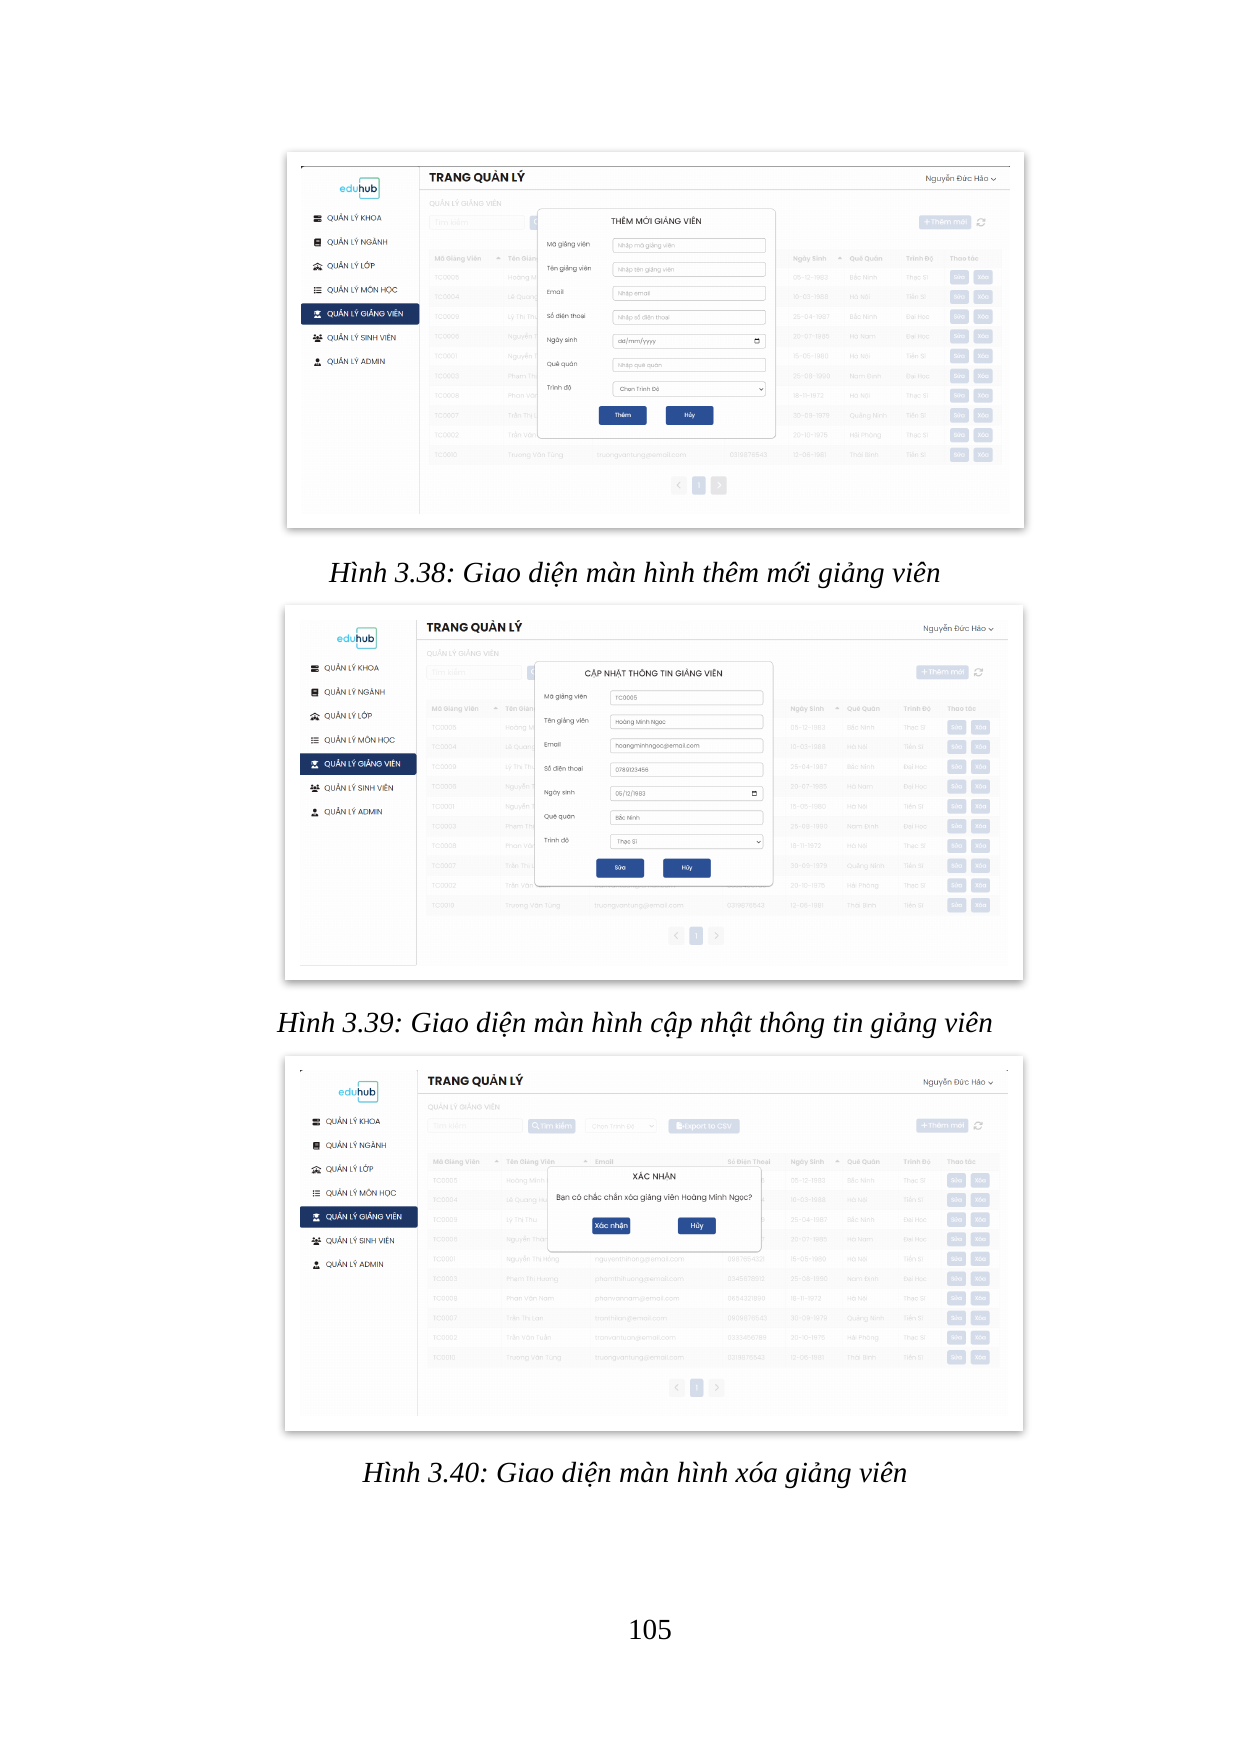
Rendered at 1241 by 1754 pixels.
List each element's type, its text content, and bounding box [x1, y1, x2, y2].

text Hình 3.38: Giao diện màn hình thêm mới giảng viên [177, 555, 1092, 588]
text Hình 3.39: Giao diện màn hình cập nhật thông tin giảng viên [177, 1005, 1092, 1039]
picture [300, 1070, 1008, 1416]
text Hình 3.40: Giao diện màn hình xóa giảng viên [177, 1455, 1092, 1489]
picture [300, 620, 1008, 966]
picture [301, 166, 1010, 514]
